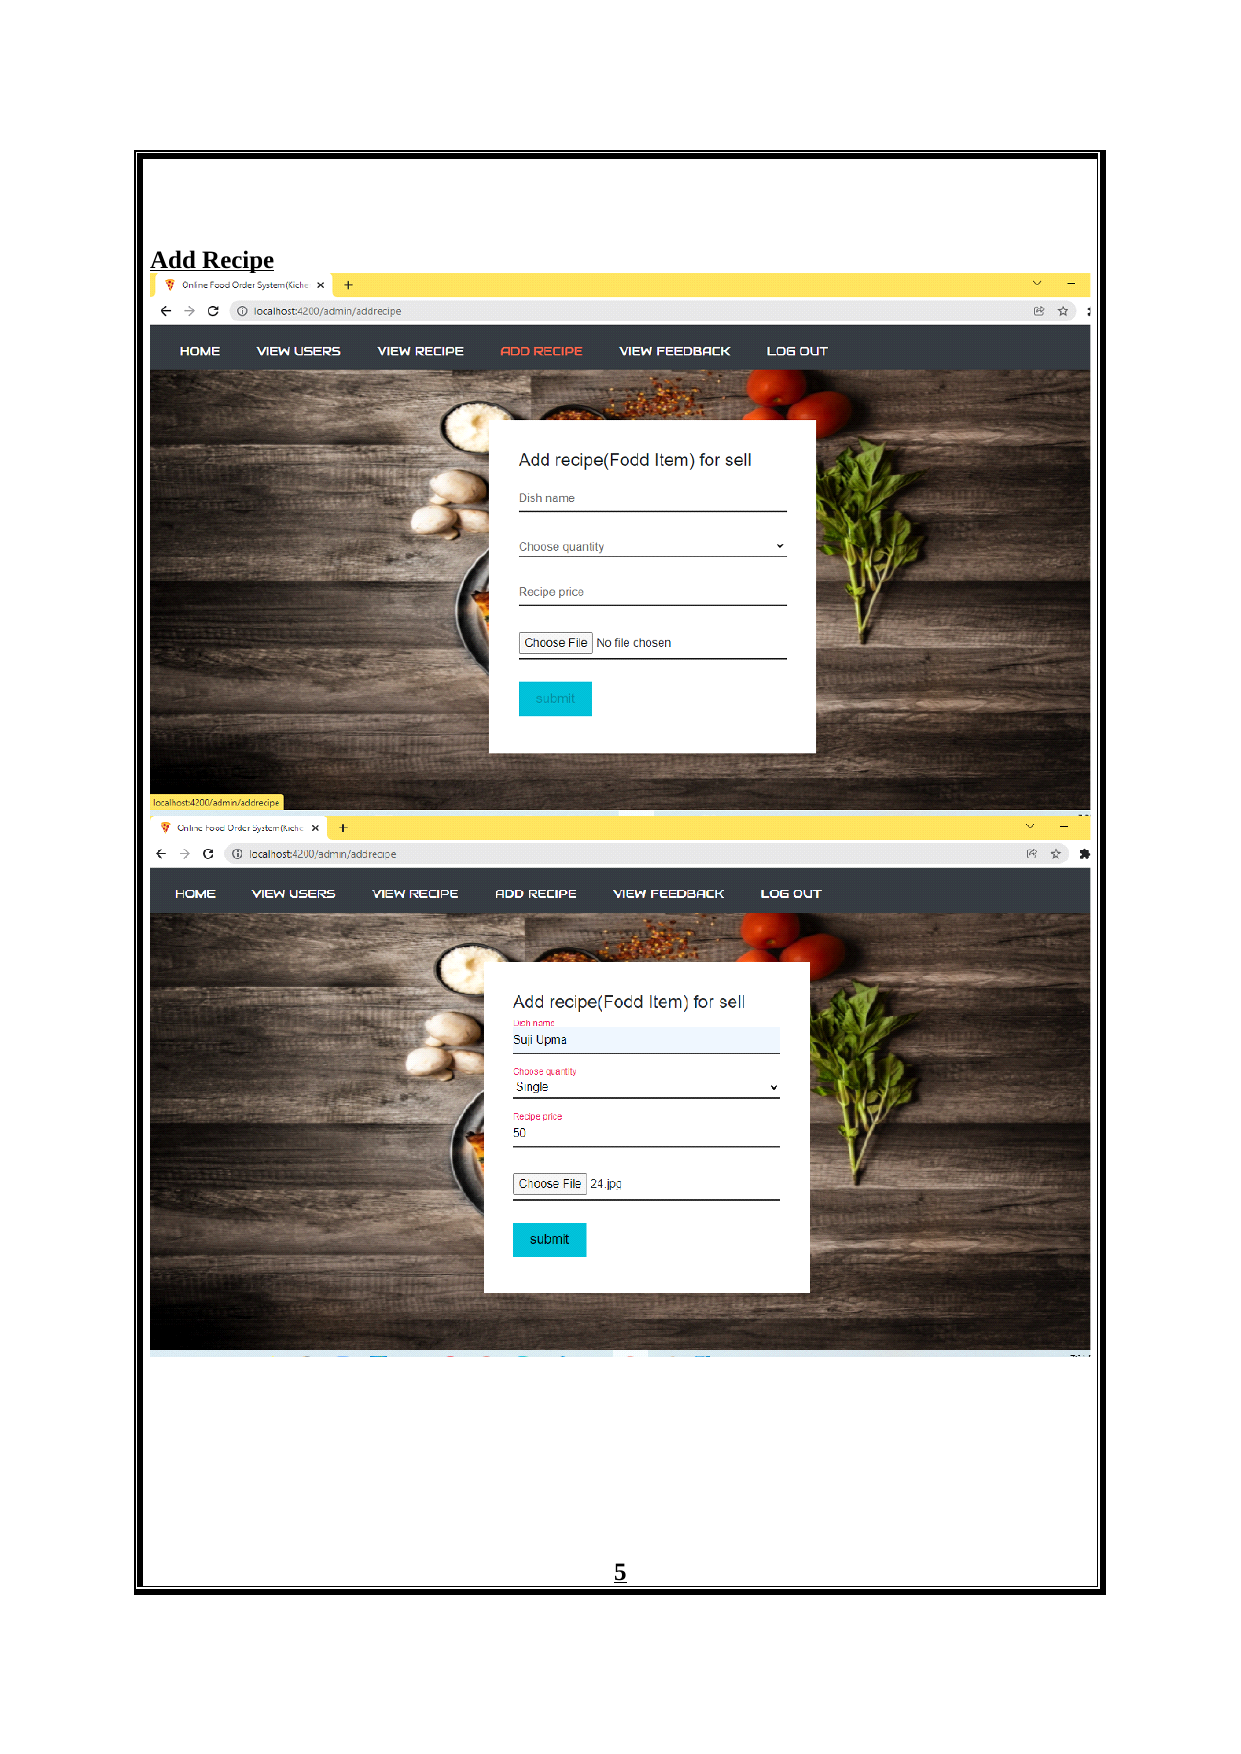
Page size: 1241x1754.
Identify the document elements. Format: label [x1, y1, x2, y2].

table_header [143, 159, 1097, 1586]
picture [150, 273, 1091, 1357]
